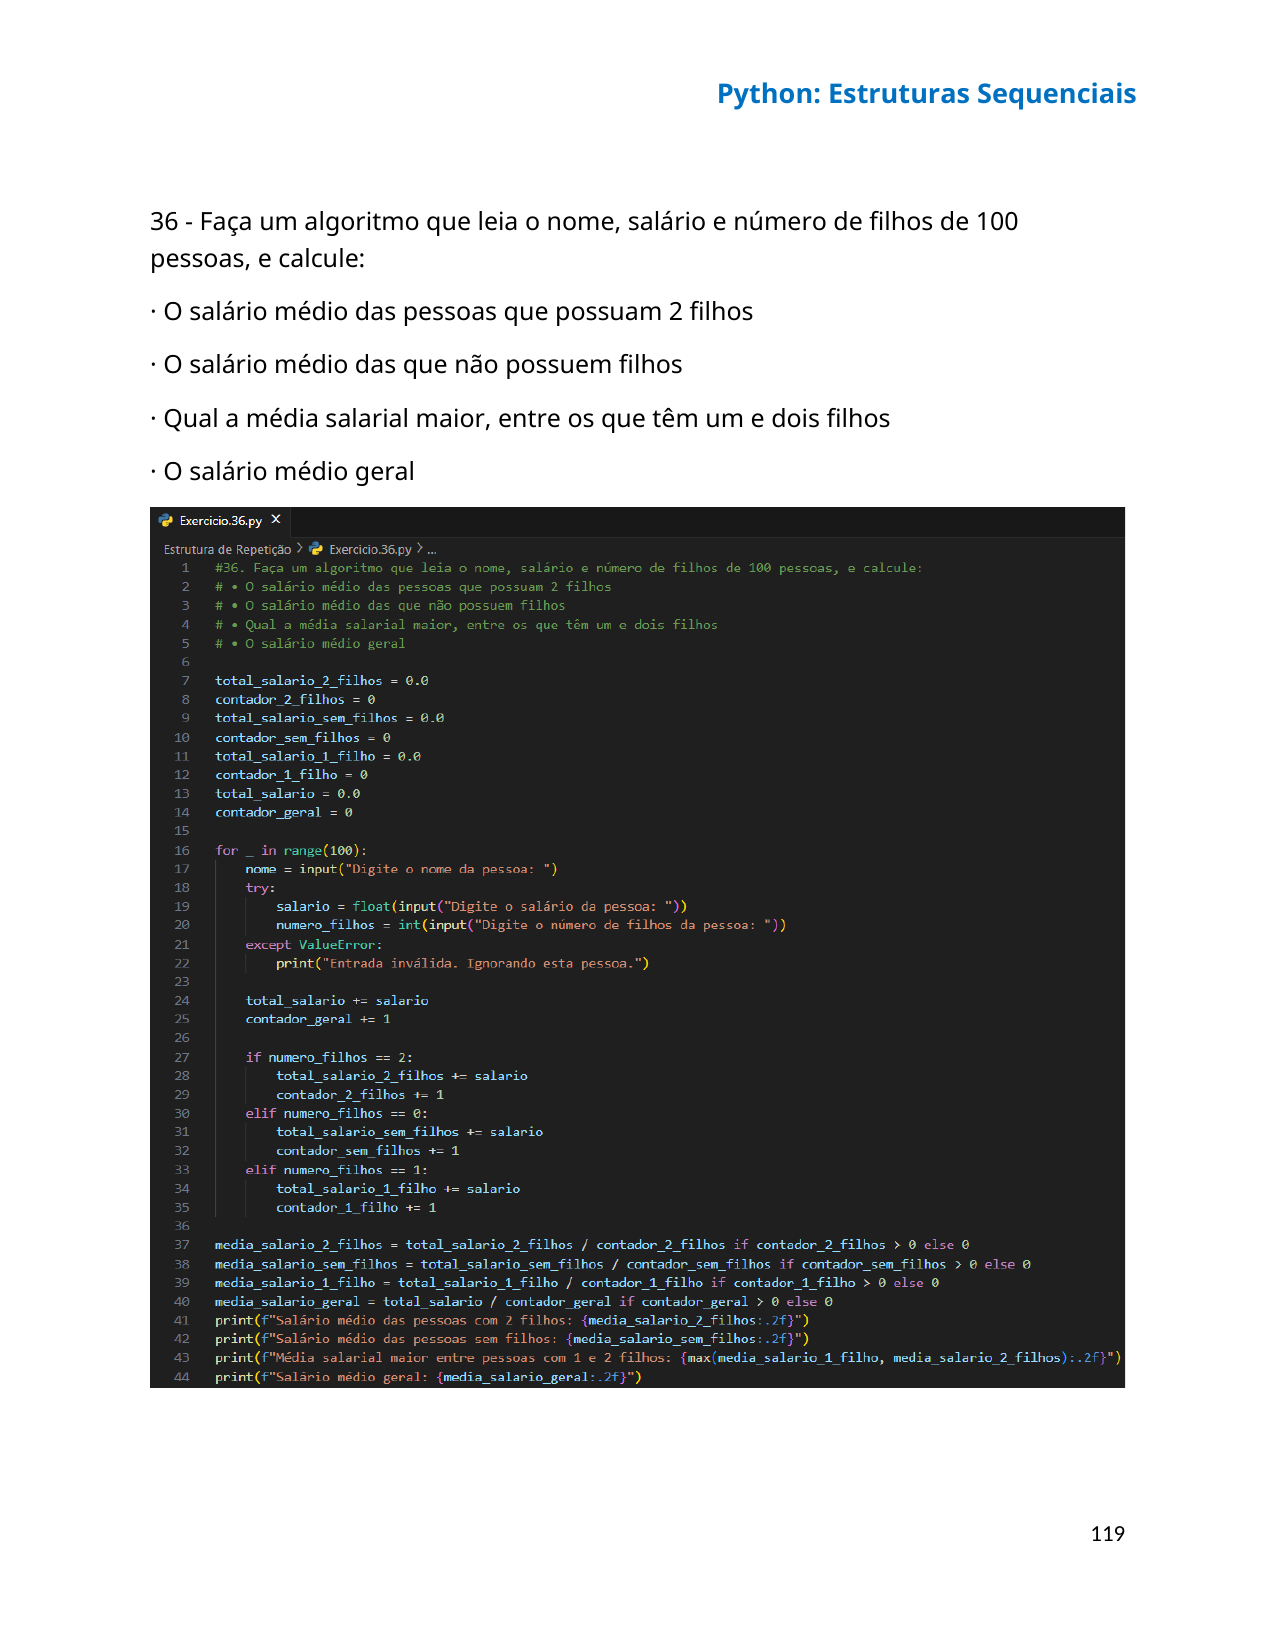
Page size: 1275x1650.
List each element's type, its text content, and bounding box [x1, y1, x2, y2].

text · O salário médio geral [150, 454, 1125, 488]
picture [150, 507, 1125, 1388]
text · Qual a média salarial maior, entre os que têm um e dois filhos [150, 401, 1125, 434]
text · O salário médio das que não possuem filhos [150, 347, 1125, 381]
text 36 - Faça um algoritmo que leia o nome, salário e número de filhos de 100 pessoas, e calcule: [150, 203, 1125, 274]
text · O salário médio das pessoas que possuam 2 filhos [150, 294, 1125, 328]
